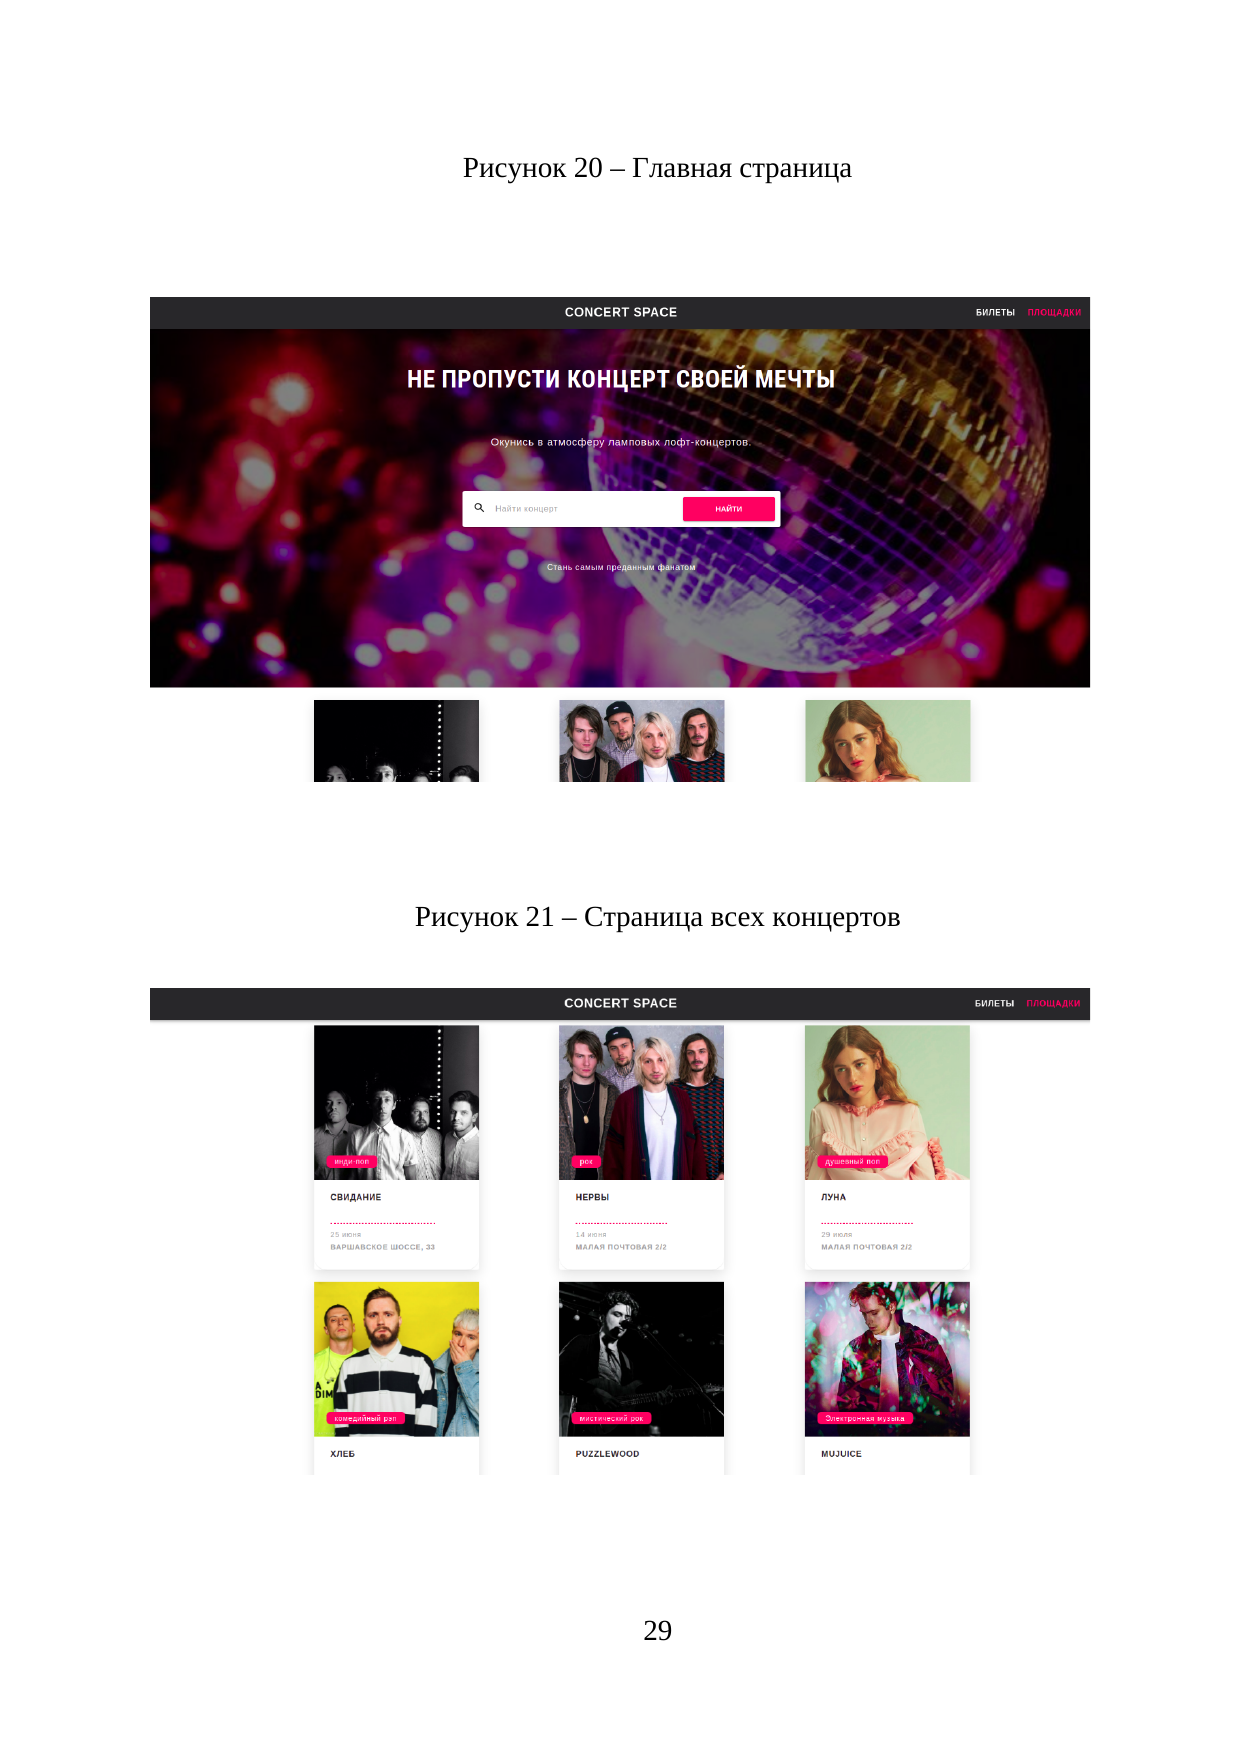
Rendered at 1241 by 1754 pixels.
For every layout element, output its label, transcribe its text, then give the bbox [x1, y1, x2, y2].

text Рисунок 21 – Страница всех концертов [150, 899, 1090, 932]
picture [150, 297, 1091, 782]
picture [150, 988, 1091, 1475]
text Рисунок 20 – Главная страница [150, 150, 1090, 183]
